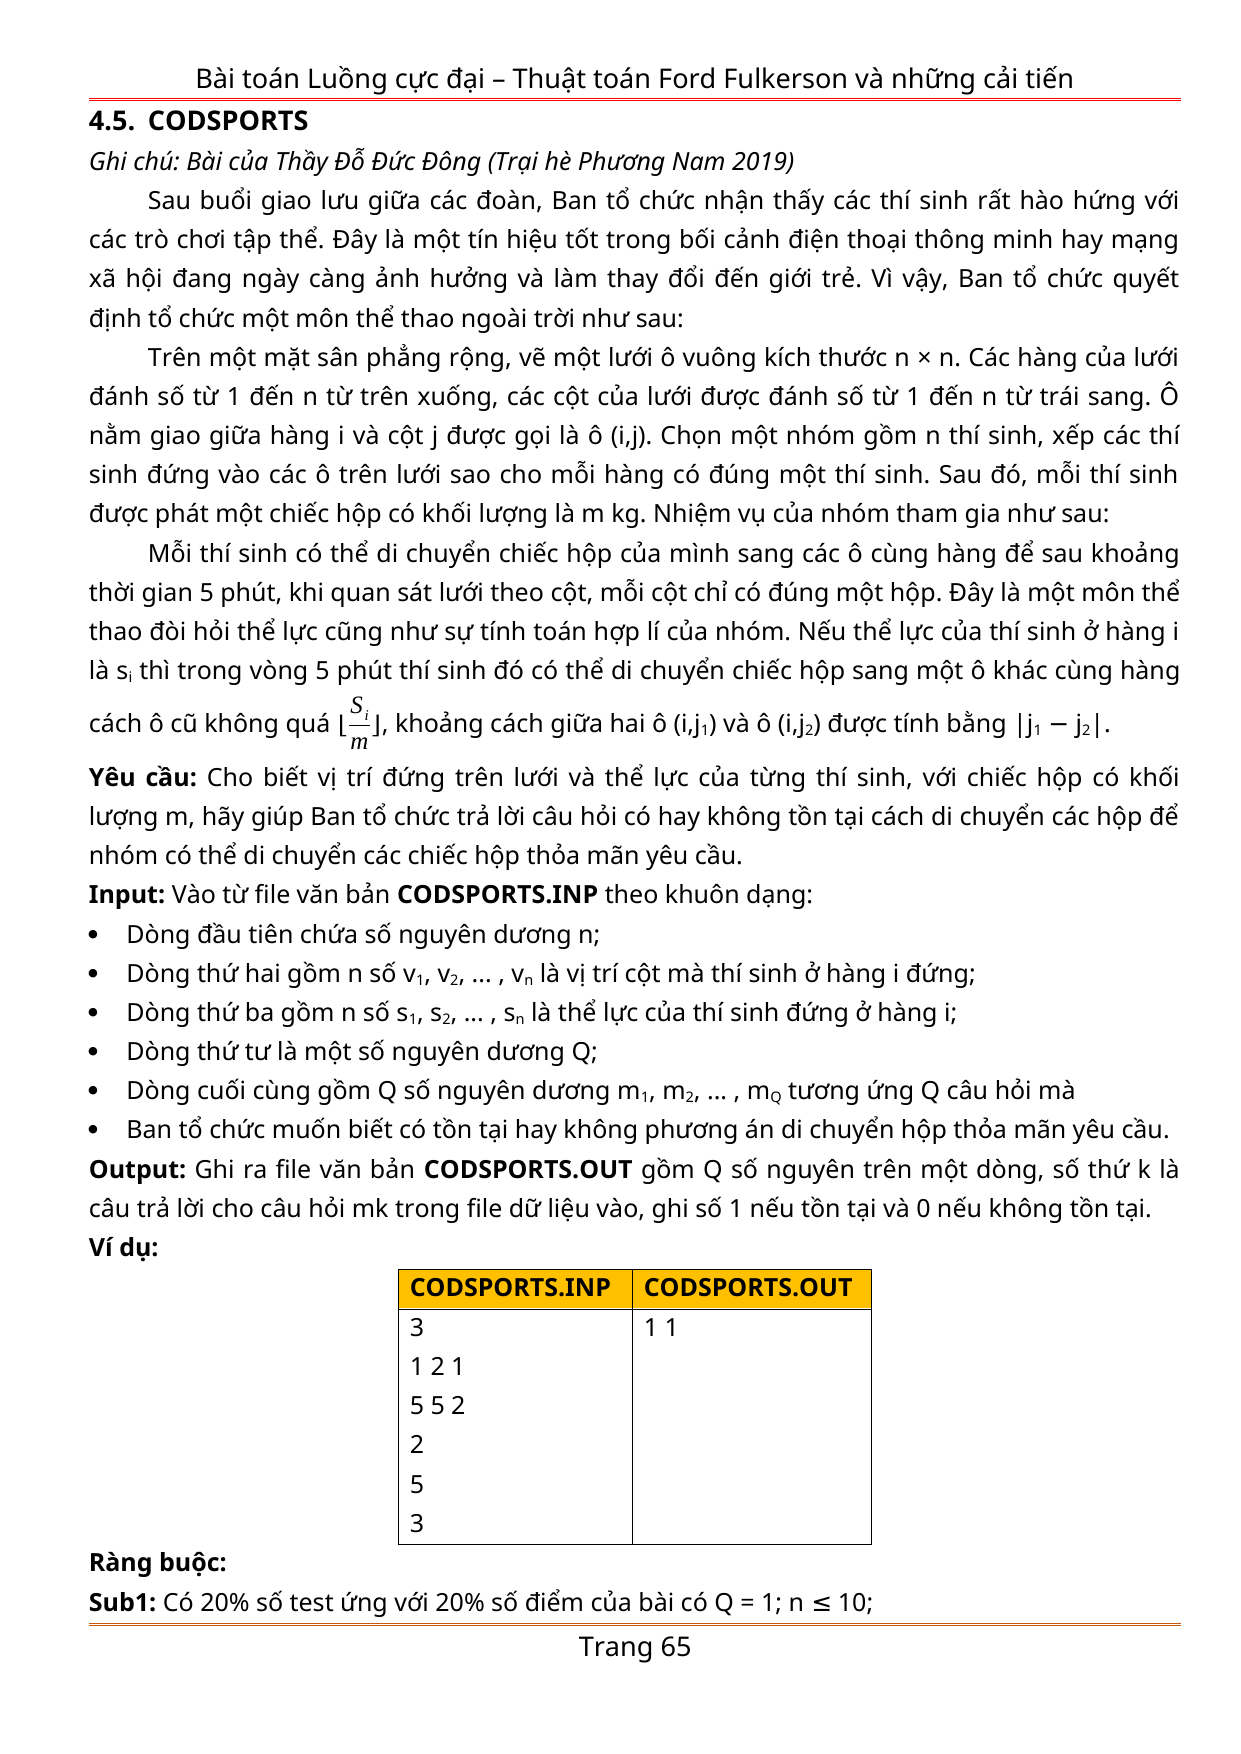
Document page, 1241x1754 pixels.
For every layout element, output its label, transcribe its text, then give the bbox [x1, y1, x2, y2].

text Ghi chú: Bài của Thầy Đỗ Đức Đông (Trại hè Phương Nam 2019) [89, 143, 1181, 178]
text Sub1: Có 20% số test ứng với 20% số điểm của bài có Q = 1; n ≤ 10; [89, 1584, 1181, 1618]
table_cell 3 1 2 1 5 5 2 2 5 3 [399, 1310, 632, 1544]
text Mỗi thí sinh có thể di chuyển chiếc hộp của mình sang các ô cùng hàng để sau khoảng thời gian 5 phút, khi quan sát lưới theo cột, mỗi cột chỉ có đúng một hộp. Đây là một môn thể thao đòi hỏi thể lực cũng như sự tính toán hợp lí của nhóm. Nếu thể lực của thí sinh ở hàng i là si thì trong vòng 5 phút thí sinh đó có thể di chuyển chiếc hộp sang một ô khác cùng hàng cách ô cũ không quá ⌊⌋, khoảng cách giữa hai ô (i,j1) và ô (i,j2) được tính bằng |j1 − j2|. [89, 535, 1181, 754]
list Dòng thứ hai gồm n số v1, v2, ... , vn là vị trí cột mà thí sinh ở hàng i đứng; [89, 956, 1181, 989]
text Output: Ghi ra file văn bản CODSPORTS.OUT gồm Q số nguyên trên một dòng, số thứ k là câu trả lời cho câu hỏi mk trong file dữ liệu vào, ghi số 1 nếu tồn tại và 0 nếu không tồn tại. [89, 1151, 1181, 1224]
table_header CODSPORTS.OUT [633, 1270, 871, 1308]
subtitle CODSPORTS [89, 101, 1181, 138]
text Ràng buộc: [89, 1545, 1181, 1579]
list Dòng đầu tiên chứa số nguyên dương n; [89, 916, 1181, 950]
table_cell 1 1 [633, 1310, 871, 1544]
table_header CODSPORTS.INP [399, 1270, 632, 1308]
text Trên một mặt sân phẳng rộng, vẽ một lưới ô vuông kích thước n × n. Các hàng của lưới đánh số từ 1 đến n từ trên xuống, các cột của lưới được đánh số từ 1 đến n từ trái sang. Ô nằm giao giữa hàng i và cột j được gọi là ô (i,j). Chọn một nhóm gồm n thí sinh, xếp các thí sinh đứng vào các ô trên lưới sao cho mỗi hàng có đúng một thí sinh. Sau đó, mỗi thí sinh được phát một chiếc hộp có khối lượng là m kg. Nhiệm vụ của nhóm tham gia như sau: [89, 339, 1181, 530]
list Dòng thứ ba gồm n số s1, s2, ... , sn là thể lực của thí sinh đứng ở hàng i; [89, 995, 1181, 1029]
list Dòng thứ tư là một số nguyên dương Q; [89, 1034, 1181, 1068]
list Dòng cuối cùng gồm Q số nguyên dương m1, m2, ... , mQ tương ứng Q câu hỏi mà [89, 1073, 1181, 1107]
text Ví dụ: [89, 1230, 1181, 1264]
text Yêu cầu: Cho biết vị trí đứng trên lưới và thể lực của từng thí sinh, với chiếc hộp có khối lượng m, hãy giúp Ban tổ chức trả lời câu hỏi có hay không tồn tại cách di chuyển các hộp để nhóm có thể di chuyển các chiếc hộp thỏa mãn yêu cầu. [89, 760, 1181, 872]
text Input: Vào từ file văn bản CODSPORTS.INP theo khuôn dạng: [89, 877, 1181, 911]
text Sau buổi giao lưu giữa các đoàn, Ban tổ chức nhận thấy các thí sinh rất hào hứng với các trò chơi tập thể. Đây là một tín hiệu tốt trong bối cảnh điện thoại thông minh hay mạng xã hội đang ngày càng ảnh hưởng và làm thay đổi đến giới trẻ. Vì vậy, Ban tổ chức quyết định tổ chức một môn thể thao ngoài trời như sau: [89, 183, 1181, 334]
list Ban tổ chức muốn biết có tồn tại hay không phương án di chuyển hộp thỏa mãn yêu cầu. [89, 1112, 1181, 1146]
